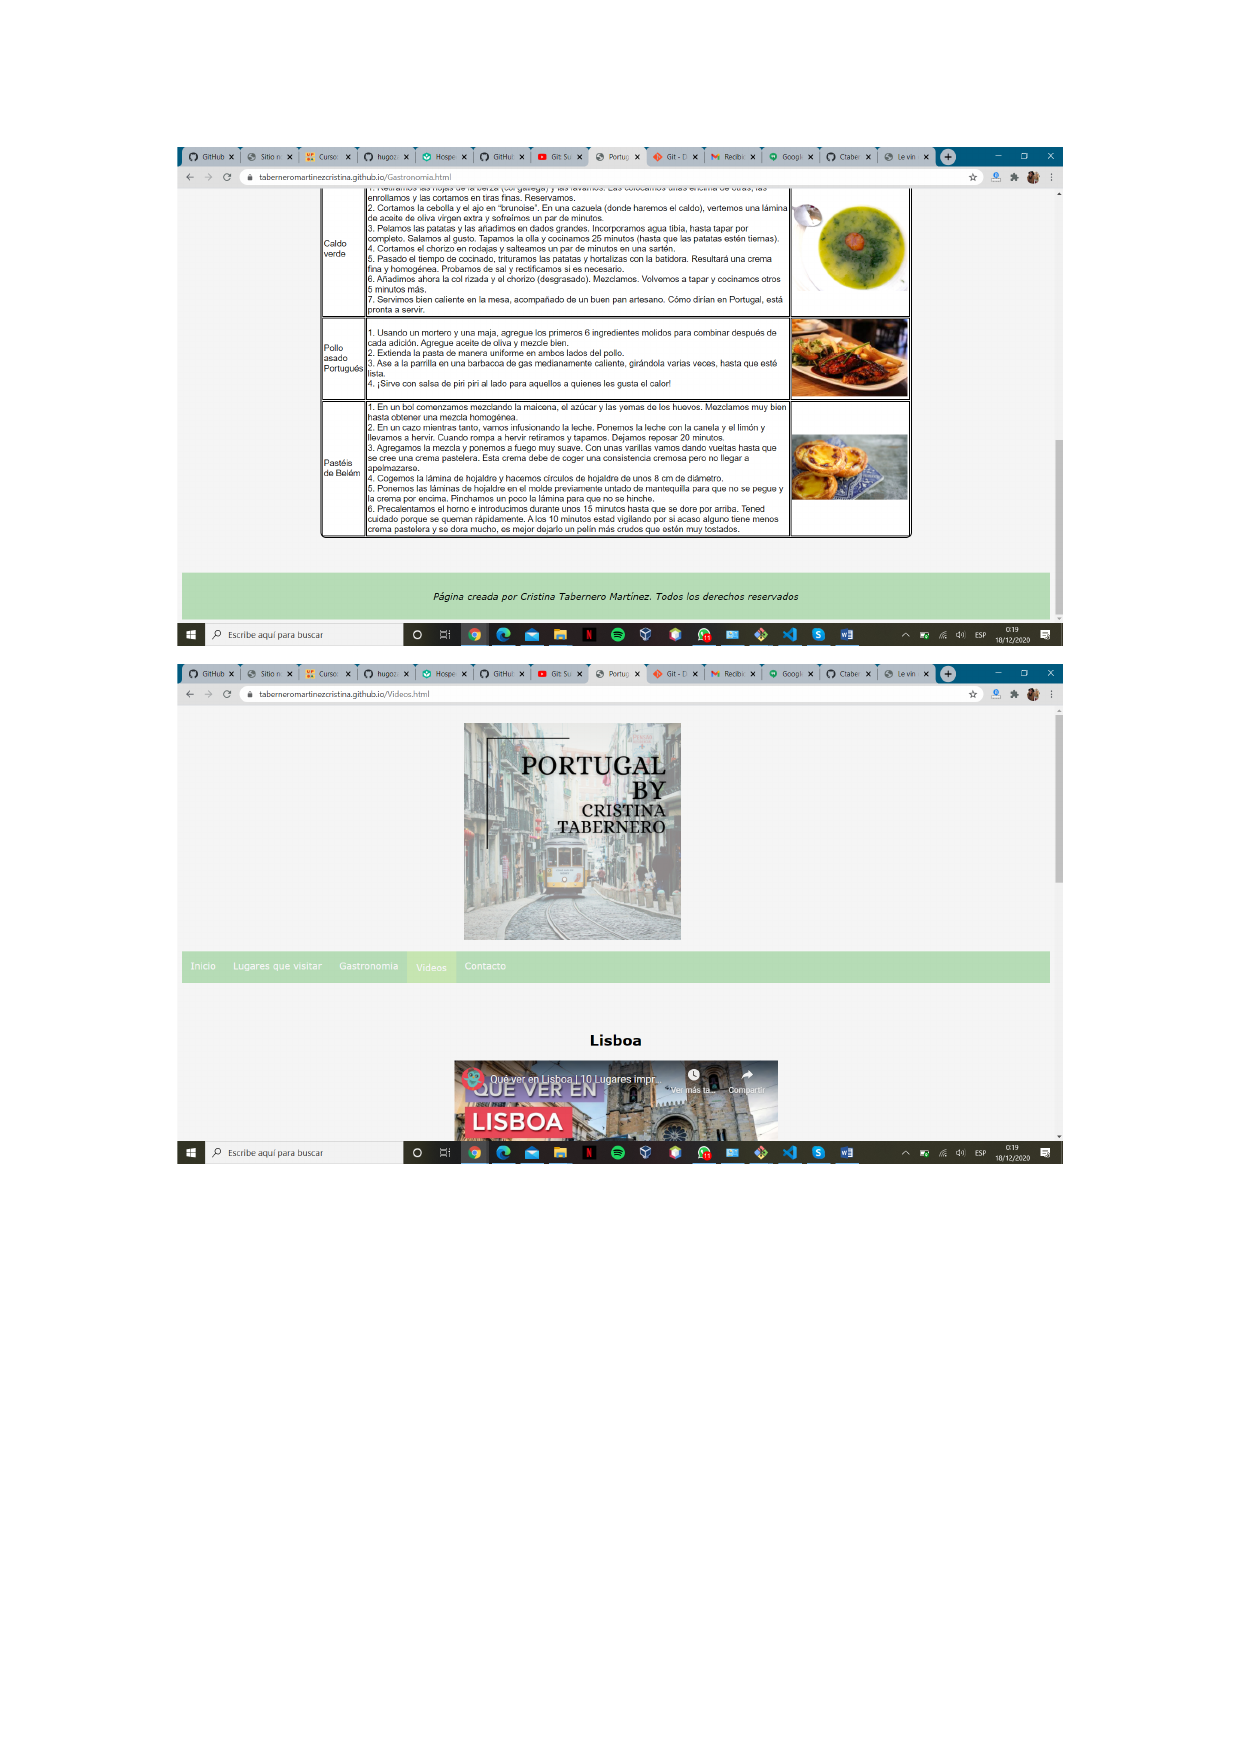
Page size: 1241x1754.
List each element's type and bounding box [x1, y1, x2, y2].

picture [177, 147, 1063, 646]
picture [177, 664, 1063, 1164]
picture [941, 149, 955, 164]
picture [941, 666, 955, 681]
